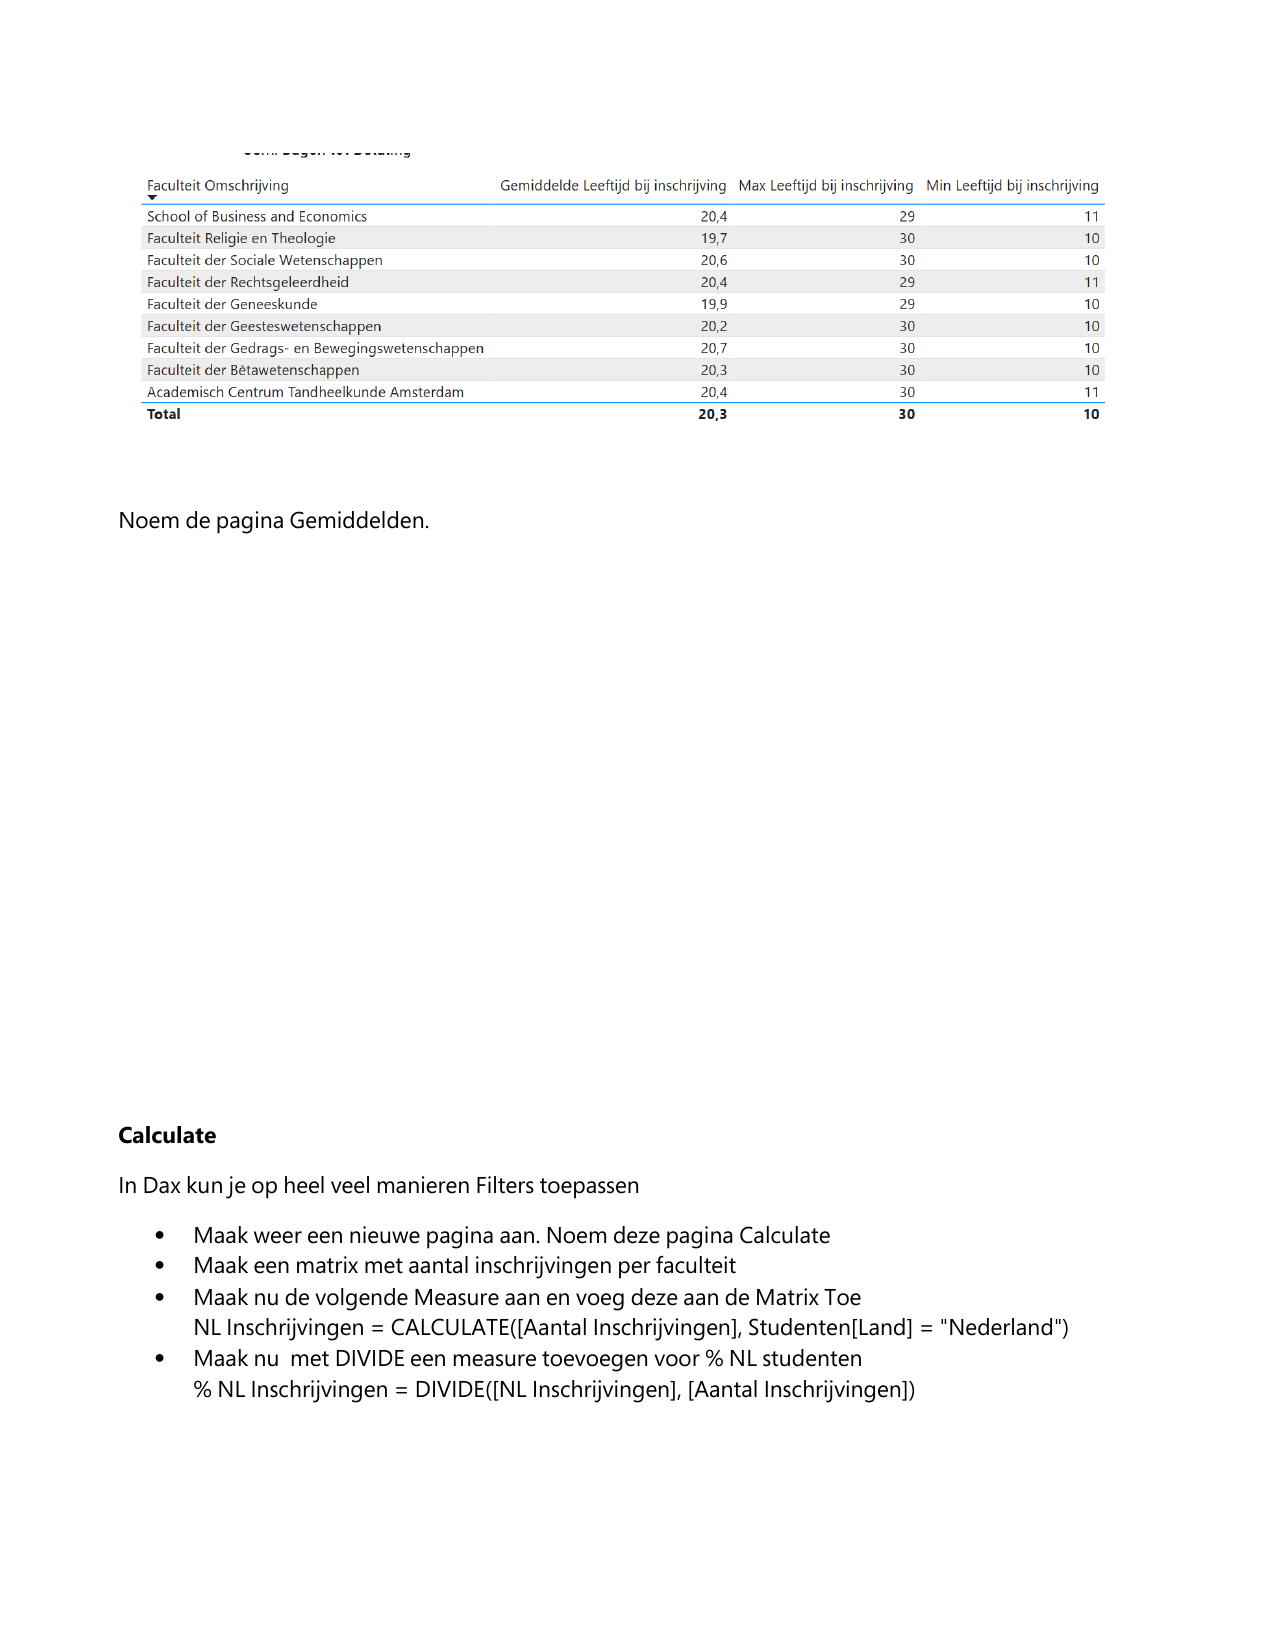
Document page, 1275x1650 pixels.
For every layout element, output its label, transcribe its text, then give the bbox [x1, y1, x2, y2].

list Maak een matrix met aantal inschrijvingen per faculteit [156, 1249, 1157, 1281]
text Noem de pagina Gemiddelden. [118, 504, 1157, 535]
list Maak weer een nieuwe pagina aan. Noem deze pagina Calculate [156, 1219, 1157, 1249]
picture [118, 153, 1157, 436]
text In Dax kun je op heel veel manieren Filters toepassen [118, 1169, 1157, 1200]
subtitle Calculate [118, 1119, 1157, 1150]
list NL Inschrijvingen = CALCULATE([Aantal Inschrijvingen], Studenten[Land] = "Nederland") [193, 1311, 1157, 1342]
list Maak nu de volgende Measure aan en voeg deze aan de Matrix Toe [156, 1281, 1157, 1311]
list Maak nu met DIVIDE een measure toevoegen voor % NL studenten % NL Inschrijvingen = DIVIDE([NL Inschrijvingen], [Aantal Inschrijvingen]) [156, 1342, 1157, 1404]
